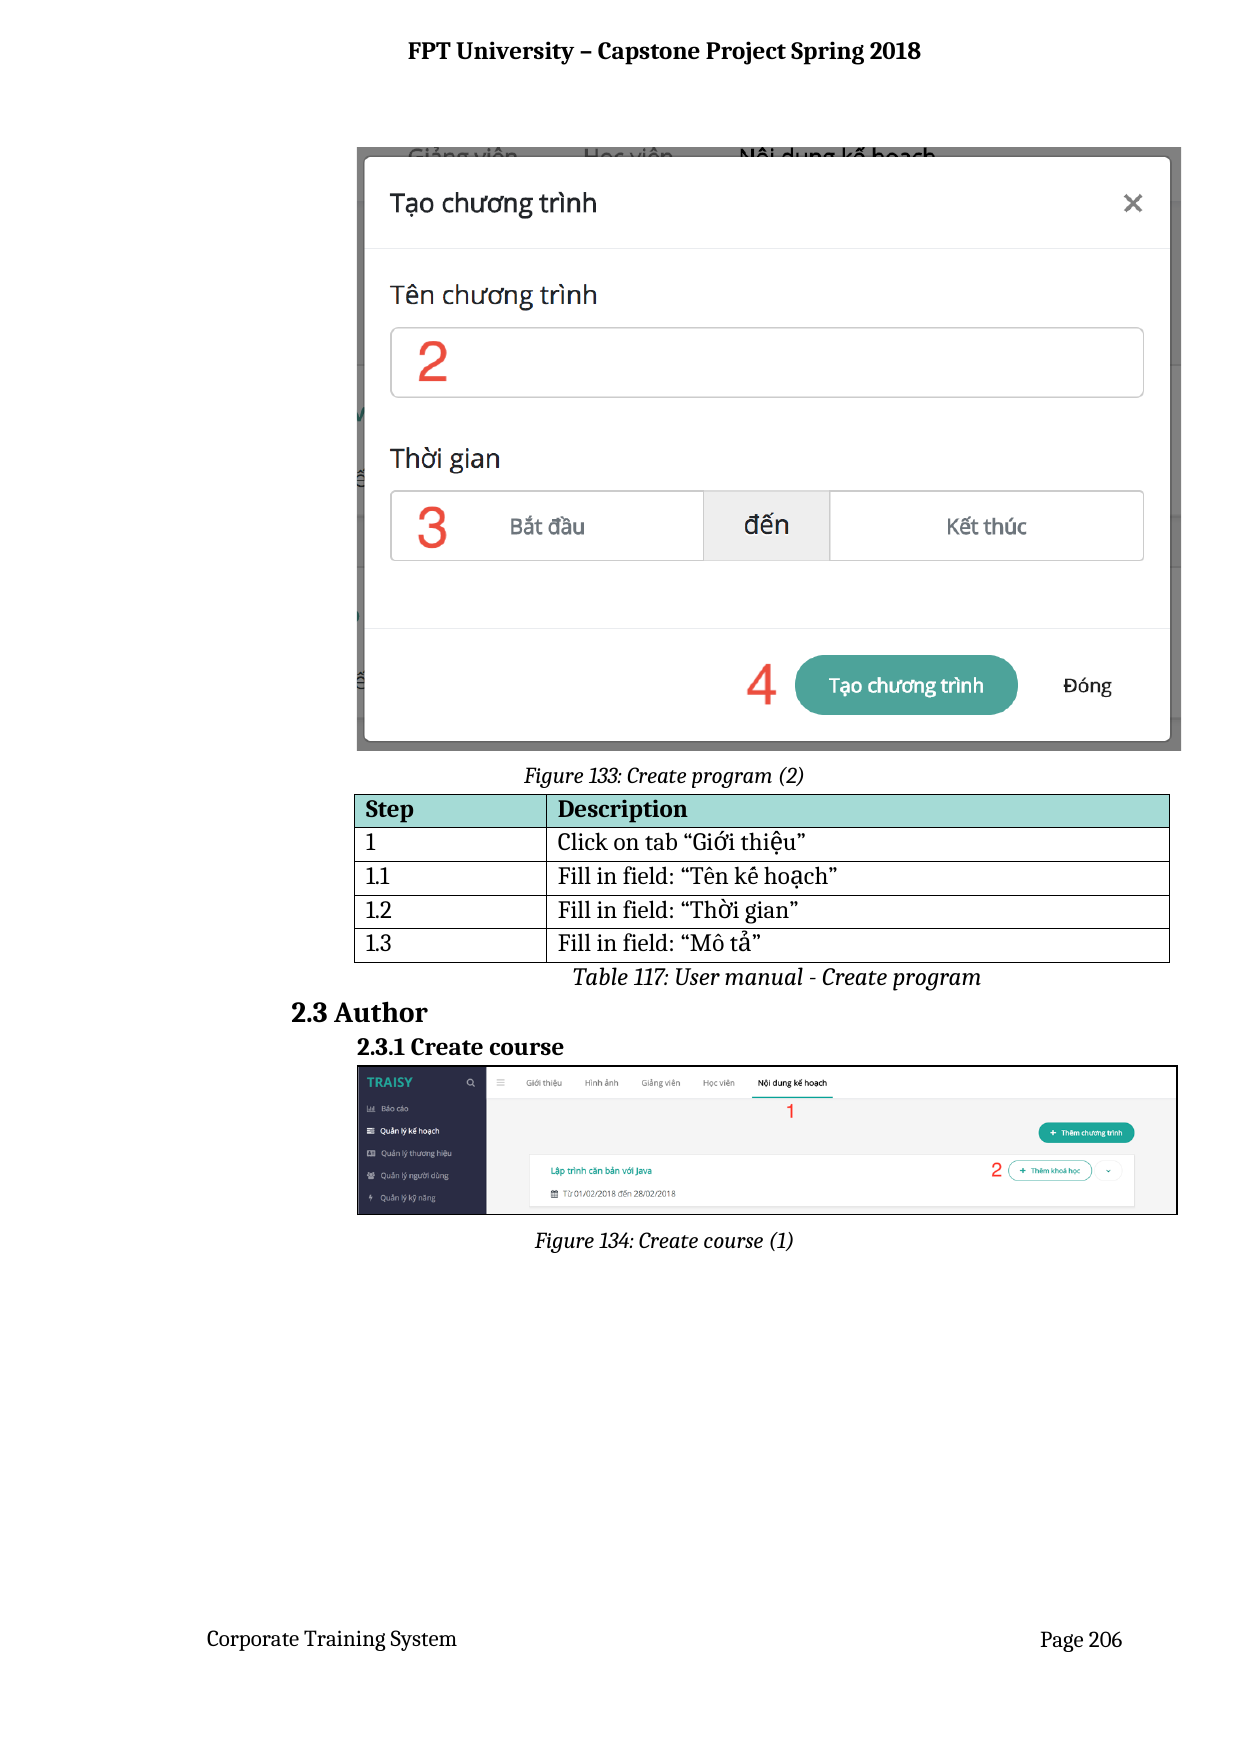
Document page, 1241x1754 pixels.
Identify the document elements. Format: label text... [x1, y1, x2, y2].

subtitle 2.3.1 Create course [357, 1033, 1124, 1062]
text Figure 133: Create program (2) [207, 763, 1122, 789]
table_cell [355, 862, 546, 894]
subtitle 2.3 Author [291, 996, 1122, 1029]
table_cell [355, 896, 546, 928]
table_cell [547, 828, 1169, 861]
list Table 117: User manual - Create program [432, 963, 1122, 992]
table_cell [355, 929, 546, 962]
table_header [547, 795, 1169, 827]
text Figure 134: Create course (1) [207, 1228, 1122, 1254]
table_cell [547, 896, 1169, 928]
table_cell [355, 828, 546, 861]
picture [356, 147, 1182, 751]
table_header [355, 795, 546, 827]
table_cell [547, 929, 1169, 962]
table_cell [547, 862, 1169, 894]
picture [358, 1067, 1176, 1214]
